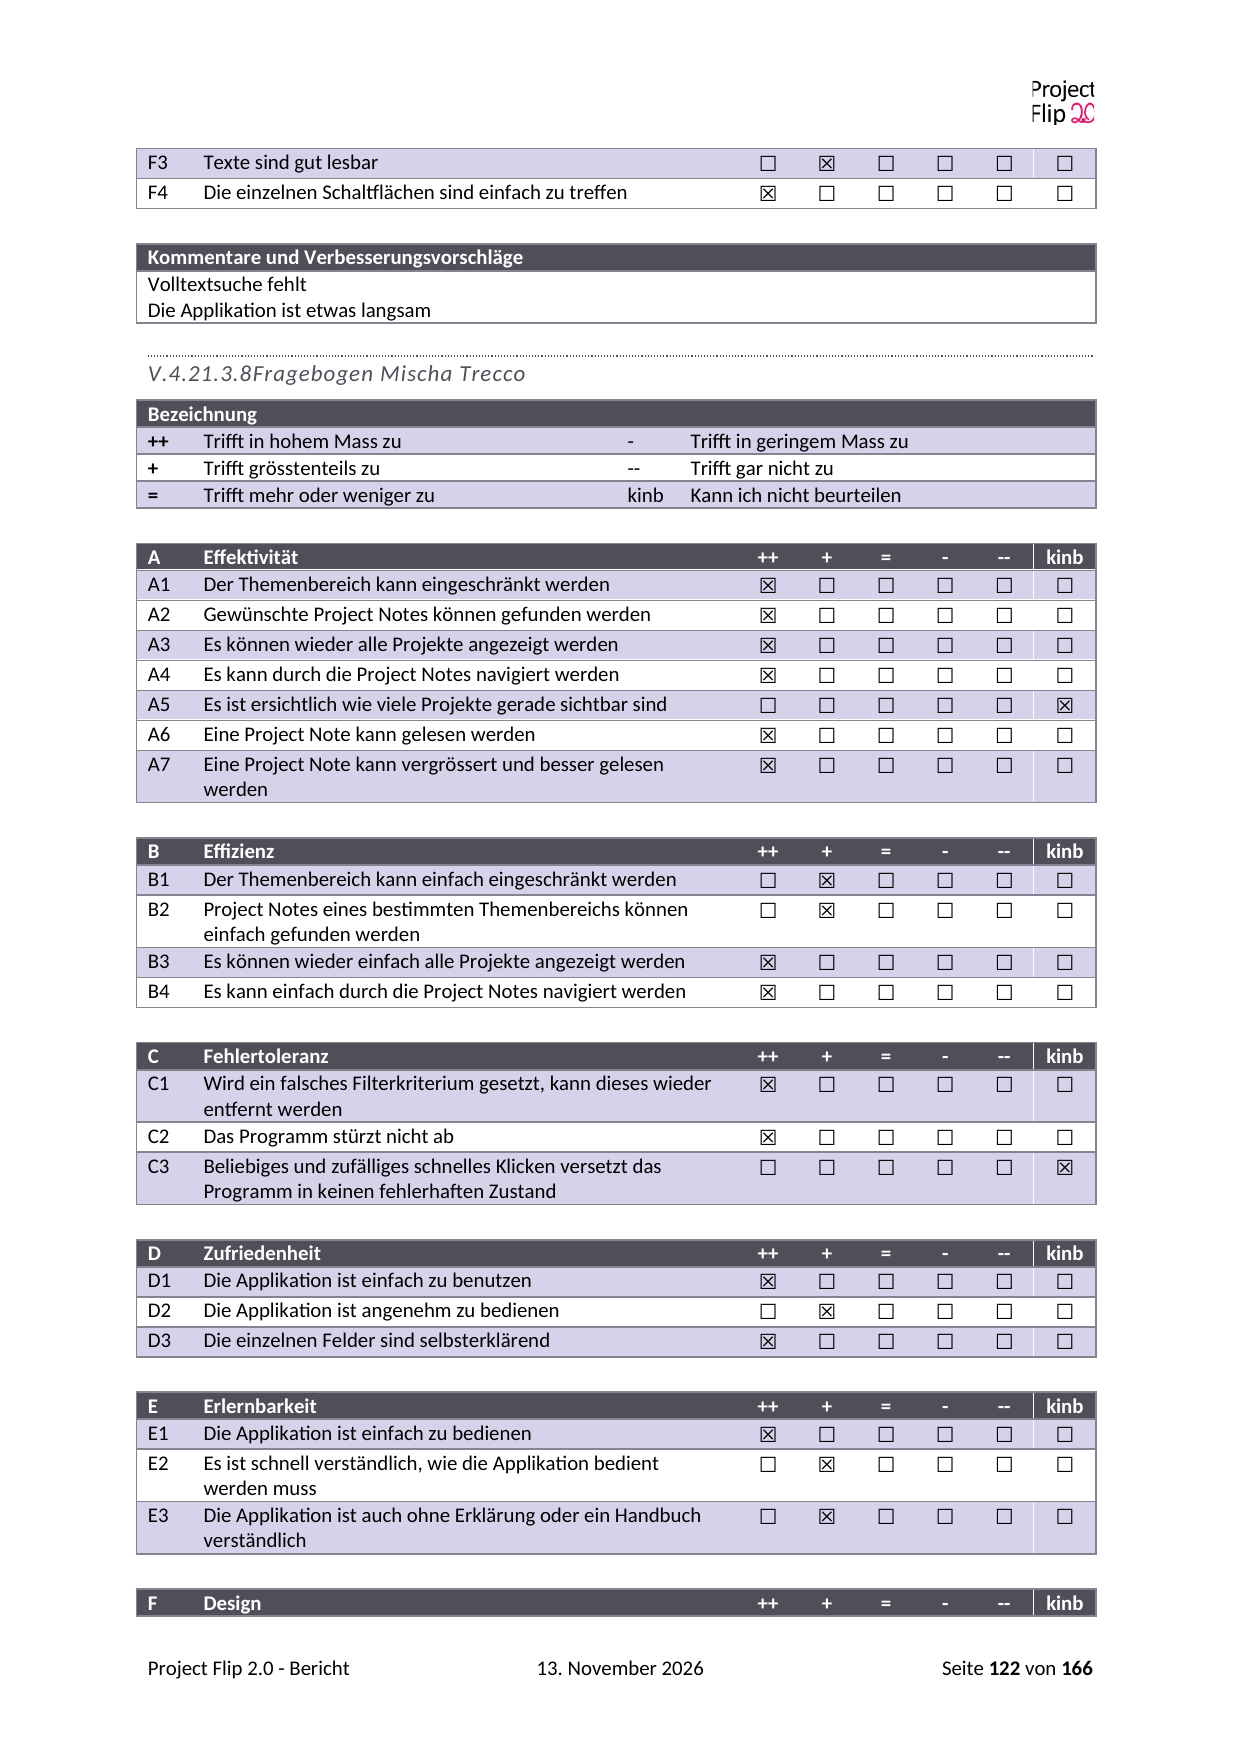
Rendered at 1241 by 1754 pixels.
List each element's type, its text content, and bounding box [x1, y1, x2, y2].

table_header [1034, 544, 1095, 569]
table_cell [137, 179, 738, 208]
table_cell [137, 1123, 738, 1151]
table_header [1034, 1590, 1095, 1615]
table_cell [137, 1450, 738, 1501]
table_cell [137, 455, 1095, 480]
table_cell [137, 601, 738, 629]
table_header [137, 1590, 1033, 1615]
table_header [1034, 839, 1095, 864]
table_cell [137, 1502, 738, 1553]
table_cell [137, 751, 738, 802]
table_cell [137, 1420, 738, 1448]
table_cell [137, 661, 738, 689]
picture [1081, 79, 1097, 124]
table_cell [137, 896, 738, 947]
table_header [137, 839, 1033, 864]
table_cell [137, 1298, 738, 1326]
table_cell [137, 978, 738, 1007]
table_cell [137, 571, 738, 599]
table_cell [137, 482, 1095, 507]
subtitle Fragebogen Mischa Trecco [148, 355, 1093, 387]
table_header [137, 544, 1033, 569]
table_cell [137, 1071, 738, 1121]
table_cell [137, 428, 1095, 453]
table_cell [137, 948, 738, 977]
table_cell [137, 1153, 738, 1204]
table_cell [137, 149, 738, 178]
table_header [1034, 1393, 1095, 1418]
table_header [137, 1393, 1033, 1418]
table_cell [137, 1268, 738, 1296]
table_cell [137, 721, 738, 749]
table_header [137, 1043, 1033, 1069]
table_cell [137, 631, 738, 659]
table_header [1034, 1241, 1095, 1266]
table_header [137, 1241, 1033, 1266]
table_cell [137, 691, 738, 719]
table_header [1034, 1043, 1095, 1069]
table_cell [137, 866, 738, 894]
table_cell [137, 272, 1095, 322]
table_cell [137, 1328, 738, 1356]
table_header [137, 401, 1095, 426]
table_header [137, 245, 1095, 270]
